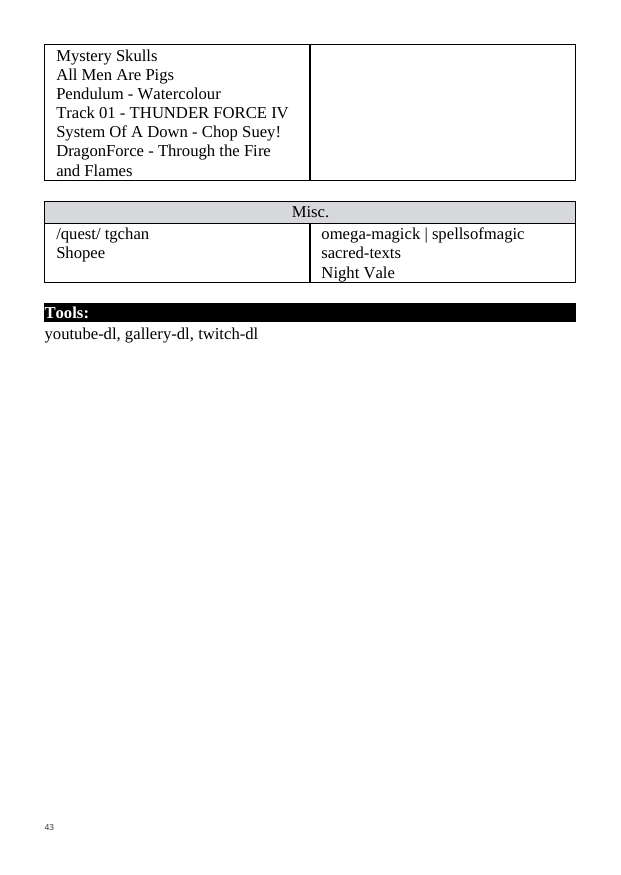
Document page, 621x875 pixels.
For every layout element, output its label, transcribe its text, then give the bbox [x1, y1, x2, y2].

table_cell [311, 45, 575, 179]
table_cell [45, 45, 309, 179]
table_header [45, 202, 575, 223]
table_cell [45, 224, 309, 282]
subtitle Tools: [44, 303, 576, 322]
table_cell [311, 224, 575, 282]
text youtube-dl, gallery-dl, twitch-dl [44, 324, 576, 343]
